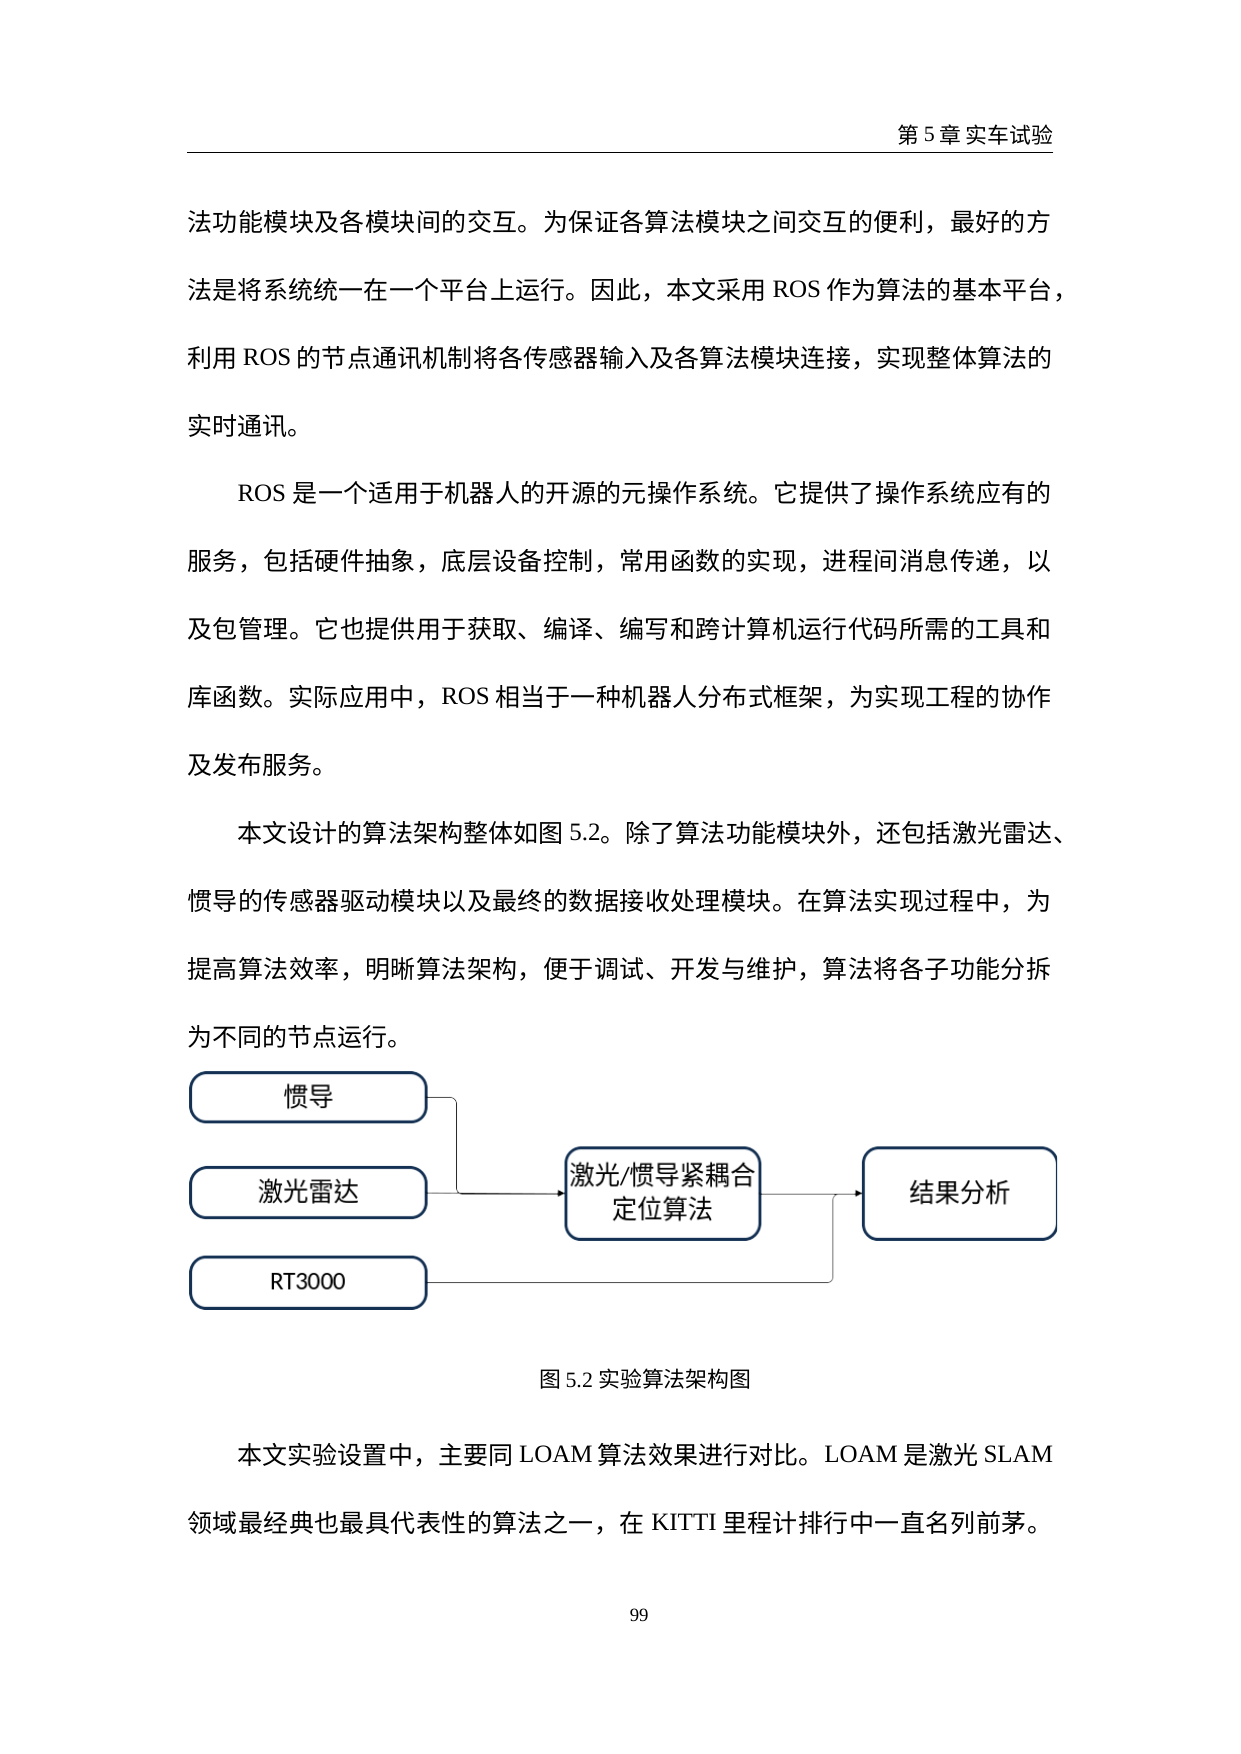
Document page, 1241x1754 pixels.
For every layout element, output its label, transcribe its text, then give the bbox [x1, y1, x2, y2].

text 图5.2 实验算法架构图 [187, 1361, 1053, 1394]
text 本文设计的算法架构整体如图5.2。除了算法功能模块外，还包括激光雷达、惯导的传感器驱动模块以及最终的数据接收处理模块。在算法实现过程中，为提高算法效率，明晰算法架构，便于调试、开发与维护，算法将各子功能分拆为不同的节点运行。 [187, 798, 1053, 1069]
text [187, 186, 1053, 458]
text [187, 1419, 1053, 1555]
text ROS 是一个适用于机器人的开源的元操作系统。它提供了操作系统应有的服务，包括硬件抽象，底层设备控制，常用函数的实现，进程间消息传递，以及包管理。它也提供用于获取、编译、编写和跨计算机运行代码所需的工具和库函数。实际应用中，ROS相当于一种机器人分布式框架，为实现工程的协作及发布服务。 [187, 458, 1053, 798]
